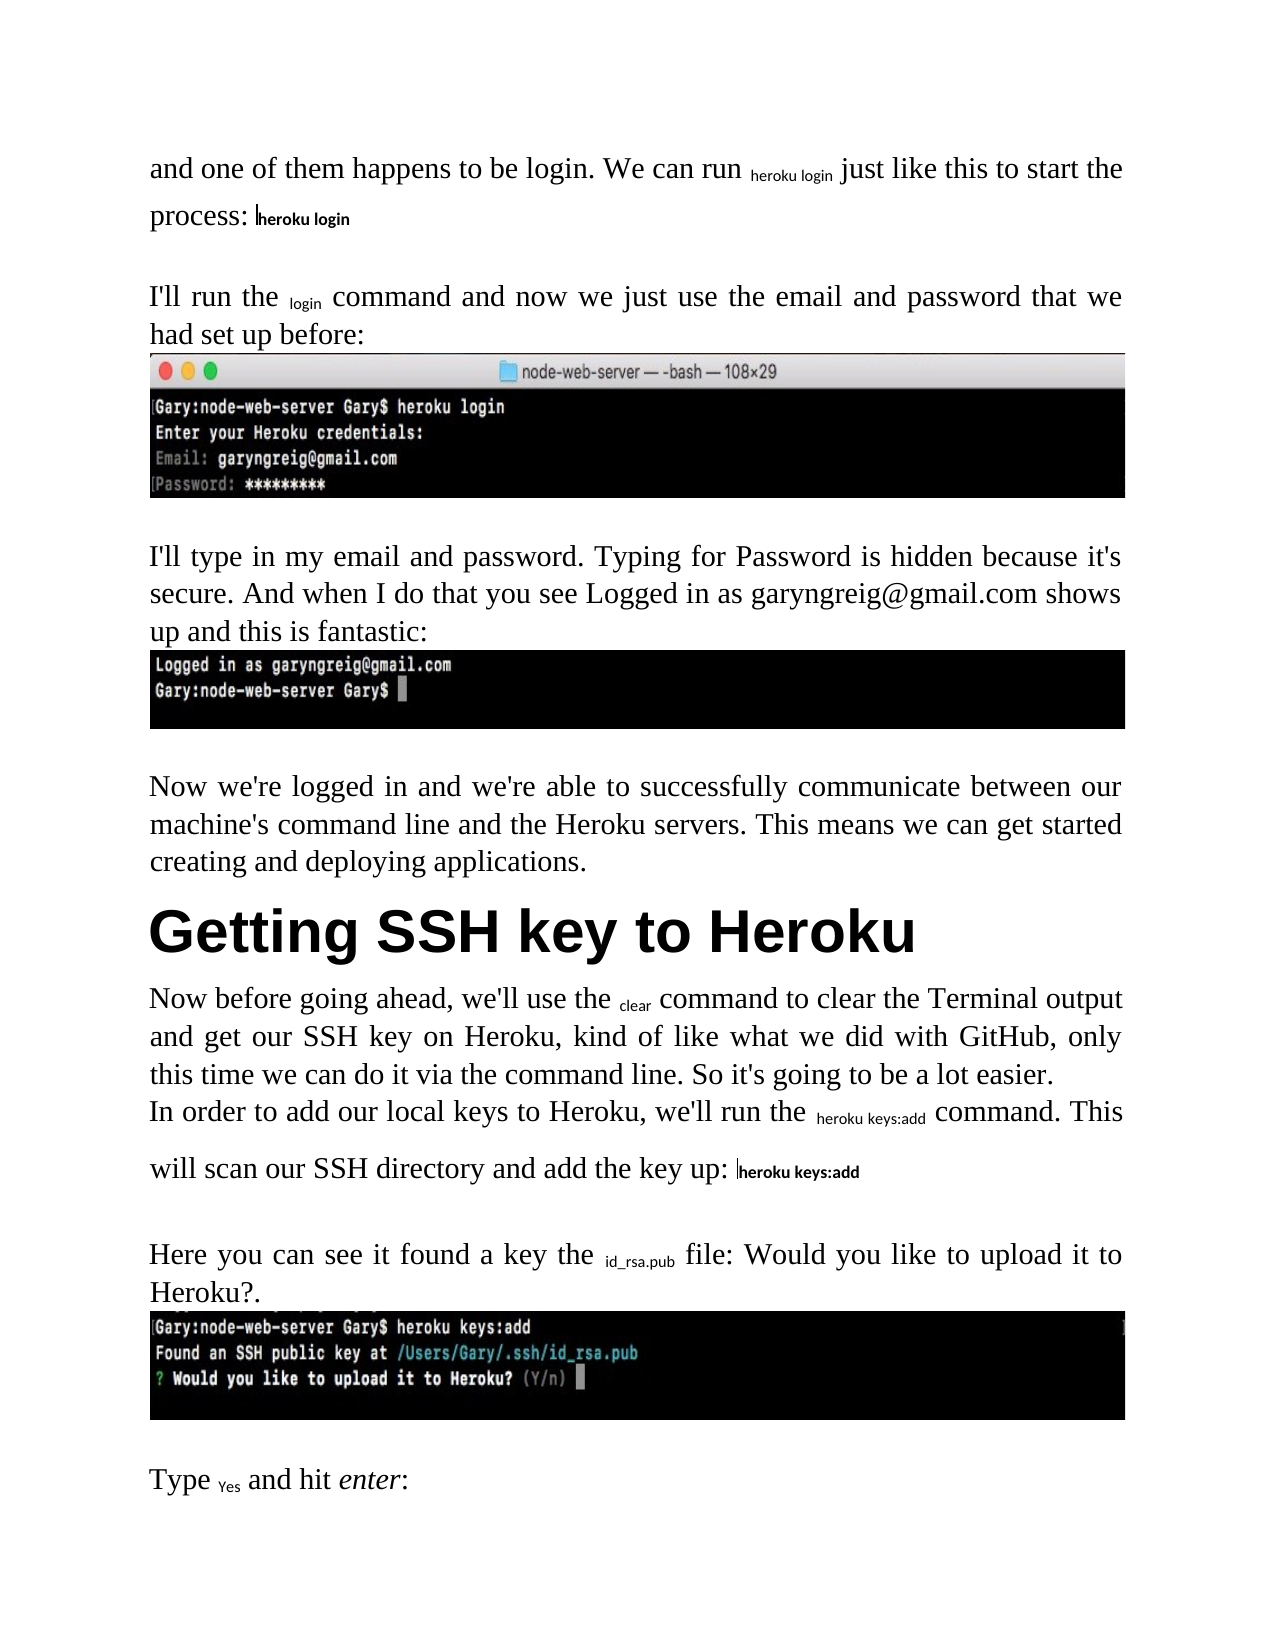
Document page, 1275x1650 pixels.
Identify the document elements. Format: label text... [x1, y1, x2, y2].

text I'll run the login command and now we just use the email and password that we had set up before: [148, 278, 1123, 351]
picture [150, 650, 1125, 729]
text I'll type in my email and password. Typing for Password is hidden because it's secure. And when I do that you see Logged in as garyngreig@gmail.com shows up and this is fantastic: [148, 538, 1123, 647]
text Here you can see it found a key the id_rsa.pub file: Would you like to upload it to Heroku?. [148, 1236, 1123, 1308]
text Getting SSH key to Heroku [148, 896, 1125, 965]
picture [150, 353, 1125, 498]
text Now before going ahead, we'll use the clear command to clear the Terminal output and get our SSH key on Heroku, kind of like what we did with GitHub, only this time we can do it via the command line. So it's going to be a lot easier. [148, 981, 1123, 1091]
text Type Yes and hit enter: [148, 1461, 1123, 1496]
picture [150, 1311, 1125, 1420]
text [150, 150, 1125, 232]
text In order to add our local keys to Heroku, we'll run the heroku keys:add command. This will scan our SSH directory and add the key up: heroku keys:add [148, 1093, 1123, 1185]
text Now we're logged in and we're able to successfully communicate between our machine's command line and the Heroku servers. This means we can get started creating and deploying applications. [148, 769, 1123, 878]
